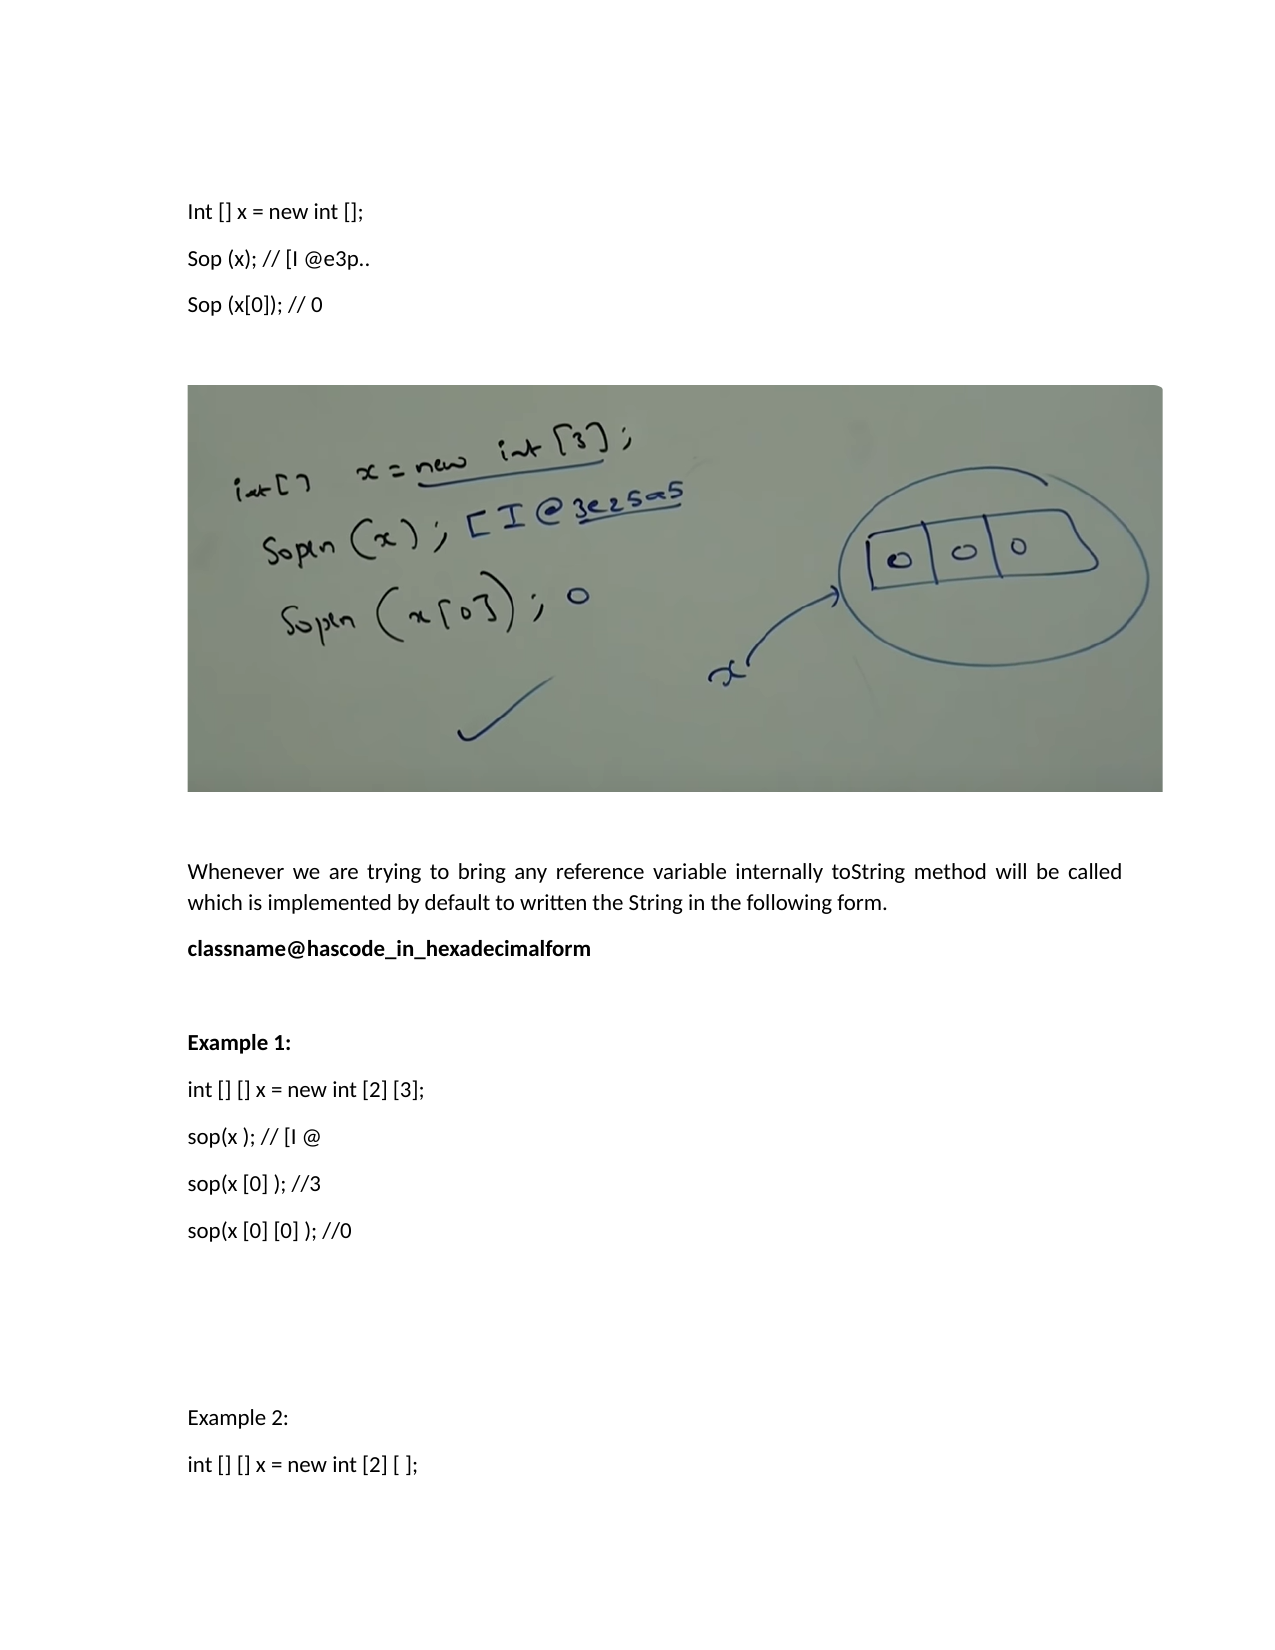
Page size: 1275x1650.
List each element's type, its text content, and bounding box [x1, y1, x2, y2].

text sop(x [0] [0] ); //0 [187, 1216, 1125, 1244]
picture [187, 384, 1163, 792]
text Example 2: [187, 1403, 1125, 1431]
text int [] [] x = new int [2] [ ]; [187, 1450, 1125, 1478]
text sop(x ); // [I @ [187, 1122, 1125, 1150]
text classname@hascode_in_hexadecimalform [187, 934, 1125, 962]
text Sop (x); // [I @e3p.. [187, 244, 1125, 272]
text sop(x [0] ); //3 [187, 1169, 1125, 1197]
text Sop (x[0]); // 0 [187, 291, 1125, 319]
text Whenever we are trying to bring any reference variable internally toString method will be called which is implemented by default to written the String in the following form. [187, 857, 1125, 916]
text Int [] x = new int []; [187, 197, 1125, 225]
text int [] [] x = new int [2] [3]; [187, 1075, 1125, 1103]
text Example 1: [187, 1028, 1125, 1056]
